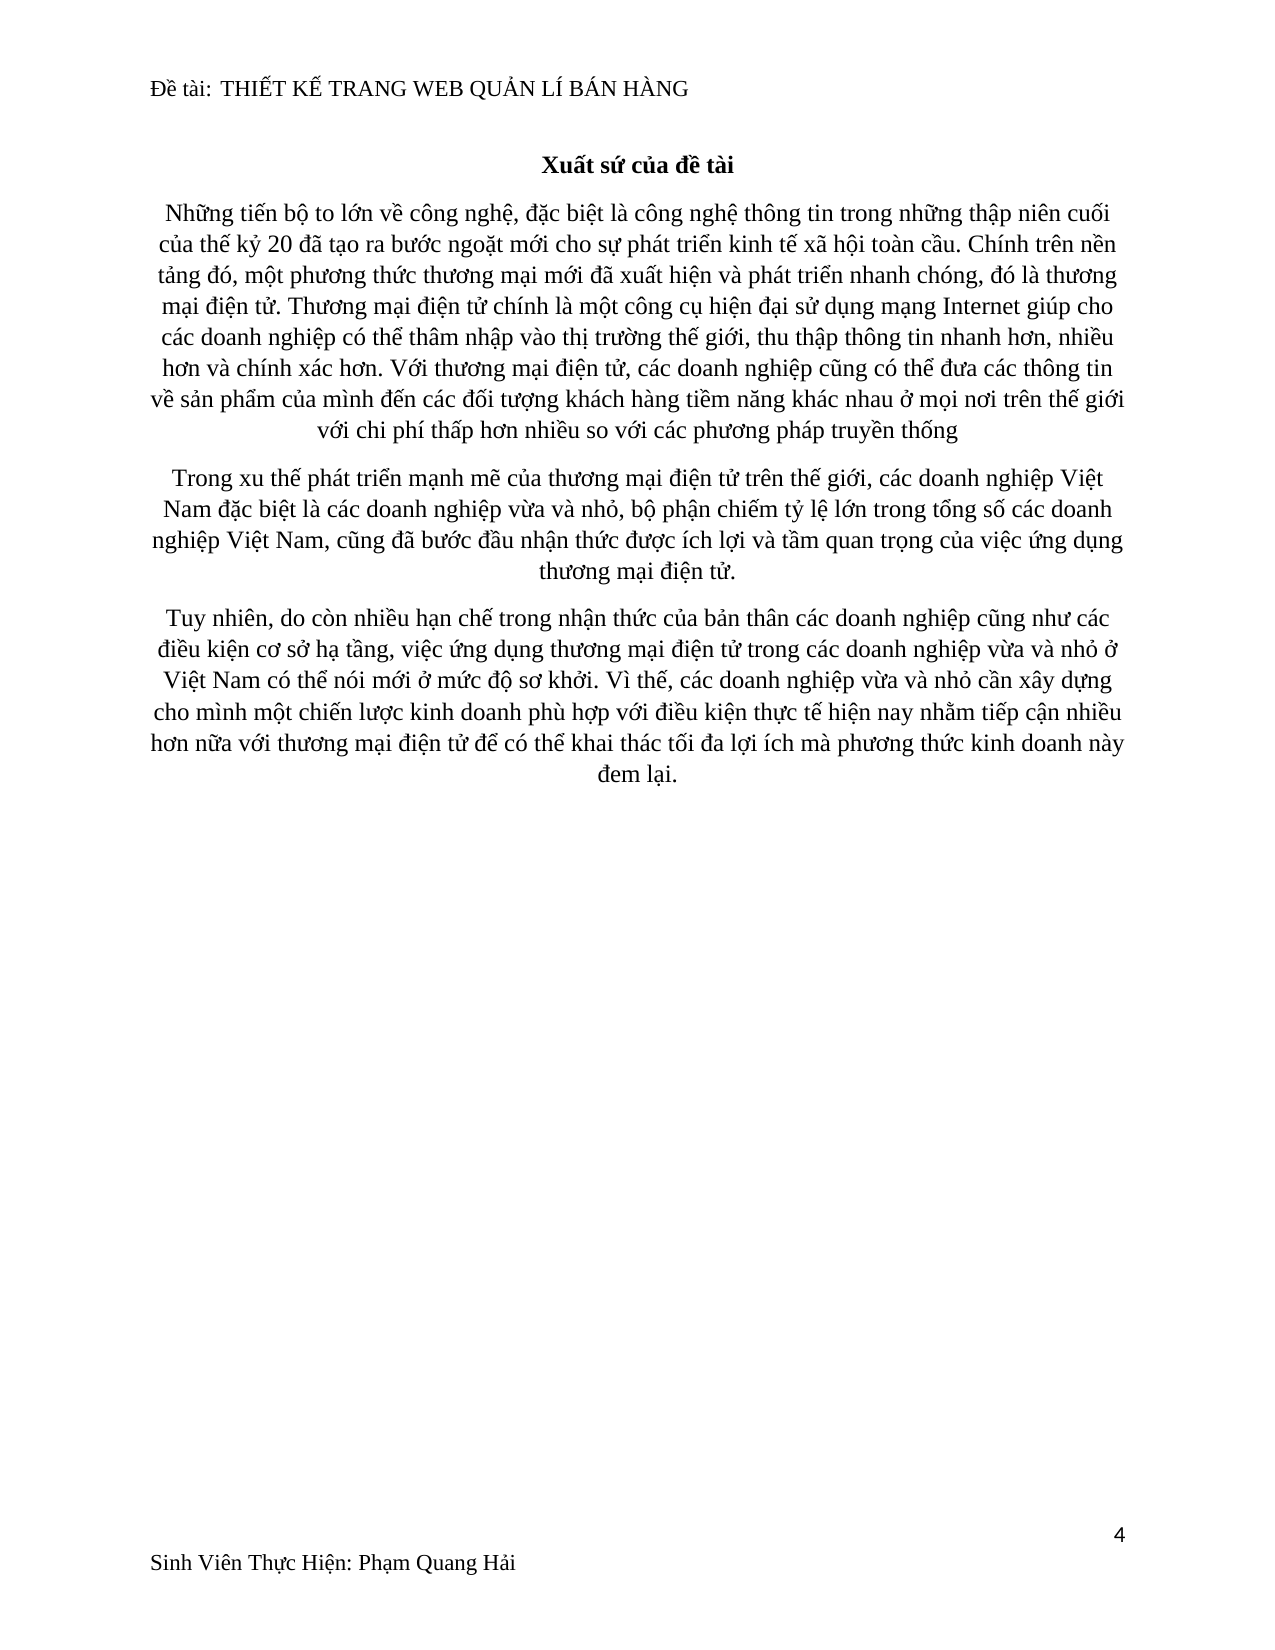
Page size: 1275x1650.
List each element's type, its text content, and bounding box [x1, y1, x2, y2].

text Xuất sứ của đề tài [150, 150, 1125, 179]
text Những tiến bộ to lớn về công nghệ, đặc biệt là công nghệ thông tin trong những thập niên cuối của thế kỷ 20 đã tạo ra bước ngoặt mới cho sự phát triển kinh tế xã hội toàn cầu. Chính trên nền tảng đó, một phương thức thương mại mới đã xuất hiện và phát triển nhanh chóng, đó là thương mại điện tử. Thương mại điện tử chính là một công cụ hiện đại sử dụng mạng Internet giúp cho các doanh nghiệp có thể thâm nhập vào thị trường thế giới, thu thập thông tin nhanh hơn, nhiều hơn và chính xác hơn. Với thương mại điện tử, các doanh nghiệp cũng có thể đưa các thông tin về sản phẩm của mình đến các đối tượng khách hàng tiềm năng khác nhau ở mọi nơi trên thế giới với chi phí thấp hơn nhiều so với các phương pháp truyền thống [150, 198, 1125, 444]
text Trong xu thế phát triển mạnh mẽ của thương mại điện tử trên thế giới, các doanh nghiệp Việt Nam đặc biệt là các doanh nghiệp vừa và nhỏ, bộ phận chiếm tỷ lệ lớn trong tổng số các doanh nghiệp Việt Nam, cũng đã bước đầu nhận thức được ích lợi và tầm quan trọng của việc ứng dụng thương mại điện tử. [150, 463, 1125, 584]
text Tuy nhiên, do còn nhiều hạn chế trong nhận thức của bản thân các doanh nghiệp cũng như các điều kiện cơ sở hạ tầng, việc ứng dụng thương mại điện tử trong các doanh nghiệp vừa và nhỏ ở Việt Nam có thể nói mới ở mức độ sơ khởi. Vì thế, các doanh nghiệp vừa và nhỏ cần xây dựng cho mình một chiến lược kinh doanh phù hợp với điều kiện thực tế hiện nay nhằm tiếp cận nhiều hơn nữa với thương mại điện tử để có thể khai thác tối đa lợi ích mà phương thức kinh doanh này đem lại. [150, 603, 1125, 787]
